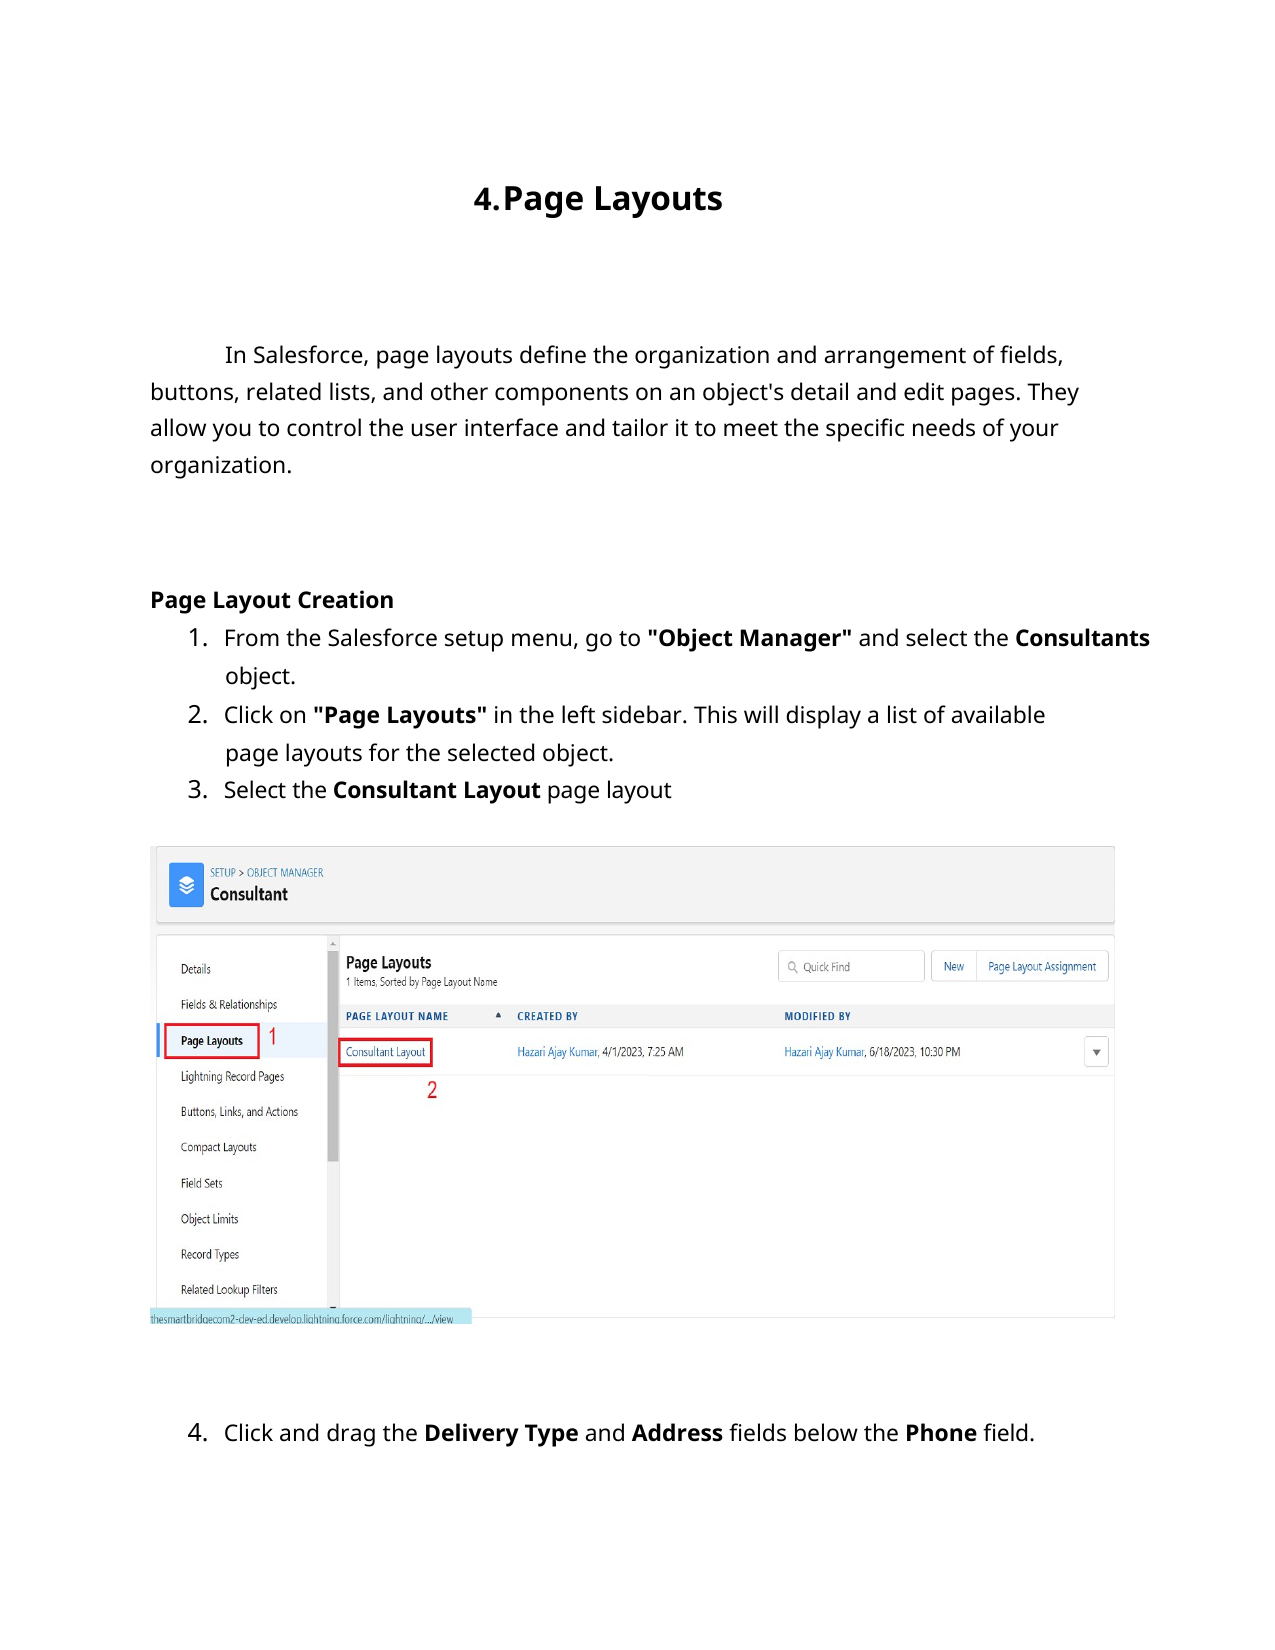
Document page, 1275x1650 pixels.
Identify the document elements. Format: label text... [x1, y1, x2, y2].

text object. [225, 660, 1187, 691]
subtitle Page Layouts [474, 174, 1187, 220]
list Click on "Page Layouts" in the left sidebar. This will display a list of available page layouts for the selected object. [187, 696, 1049, 768]
subtitle Page Layout Creation [150, 583, 1187, 615]
list From the Salesforce setup menu, go to "Object Manager" and select the Consultants [187, 620, 1187, 654]
list Select the Consultant Layout page layout [187, 775, 1187, 804]
list Click and drag the Delivery Type and Address fields below the Phone field. [187, 1414, 1187, 1448]
picture [150, 846, 1115, 1324]
text In Salesforce, page layouts define the organization and arrangement of fields, buttons, related lists, and other components on an object's detail and edit pages. They allow you to control the user interface and tailor it to meet the specific needs of your organization. [150, 338, 1128, 480]
